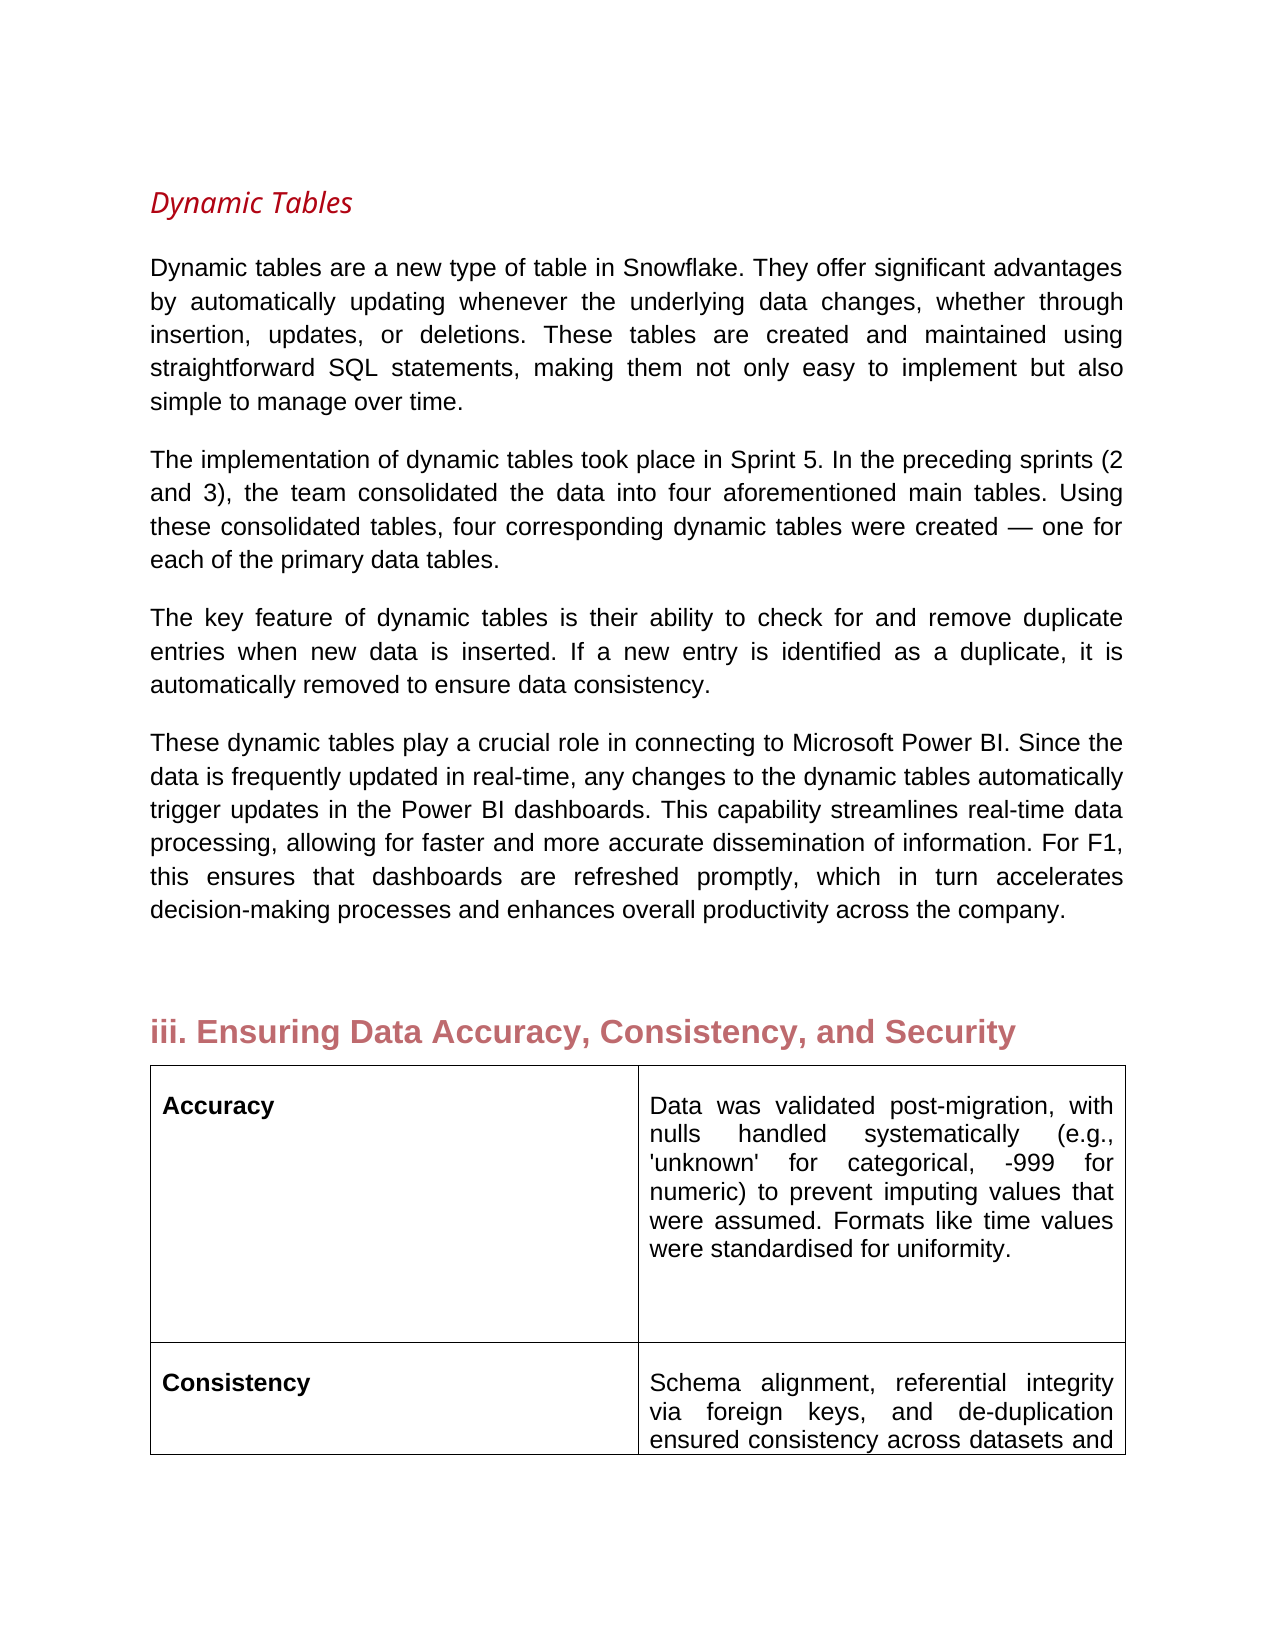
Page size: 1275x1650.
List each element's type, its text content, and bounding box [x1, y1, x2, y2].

table_cell Consistency [151, 1343, 638, 1454]
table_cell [639, 1343, 1125, 1454]
subtitle iii. Ensuring Data Accuracy, Consistency, and Security [150, 1012, 1125, 1050]
text The implementation of dynamic tables took place in Sprint 5. In the preceding sprints (2 and 3), the team consolidated the data into four aforementioned main tables. Using these consolidated tables, four corresponding dynamic tables were created — one for each of the primary data tables. [150, 445, 1125, 574]
text Dynamic tables are a new type of table in Snowflake. They offer significant advantages by automatically updating whenever the underlying data changes, whether through insertion, updates, or deletions. These tables are created and maintained using straightforward SQL statements, making them not only easy to implement but also simple to manage over time. [150, 253, 1125, 416]
text The key feature of dynamic tables is their ability to check for and remove duplicate entries when new data is inserted. If a new entry is identified as a duplicate, it is automatically removed to ensure data consistency. [150, 603, 1125, 699]
table_header Data was validated post-migration, with nulls handled systematically (e.g., 'unknown' for categorical, -999 for numeric) to prevent imputing values that were assumed. Formats like time values were standardised for uniformity. [639, 1066, 1125, 1342]
table_header Accuracy [151, 1066, 638, 1342]
subtitle Dynamic Tables [150, 182, 1125, 222]
text These dynamic tables play a crucial role in connecting to Microsoft Power BI. Since the data is frequently updated in real-time, any changes to the dynamic tables automatically trigger updates in the Power BI dashboards. This capability streamlines real-time data processing, allowing for faster and more accurate dissemination of information. For F1, this ensures that dashboards are refreshed promptly, which in turn accelerates decision-making processes and enhances overall productivity across the company. [150, 728, 1125, 924]
